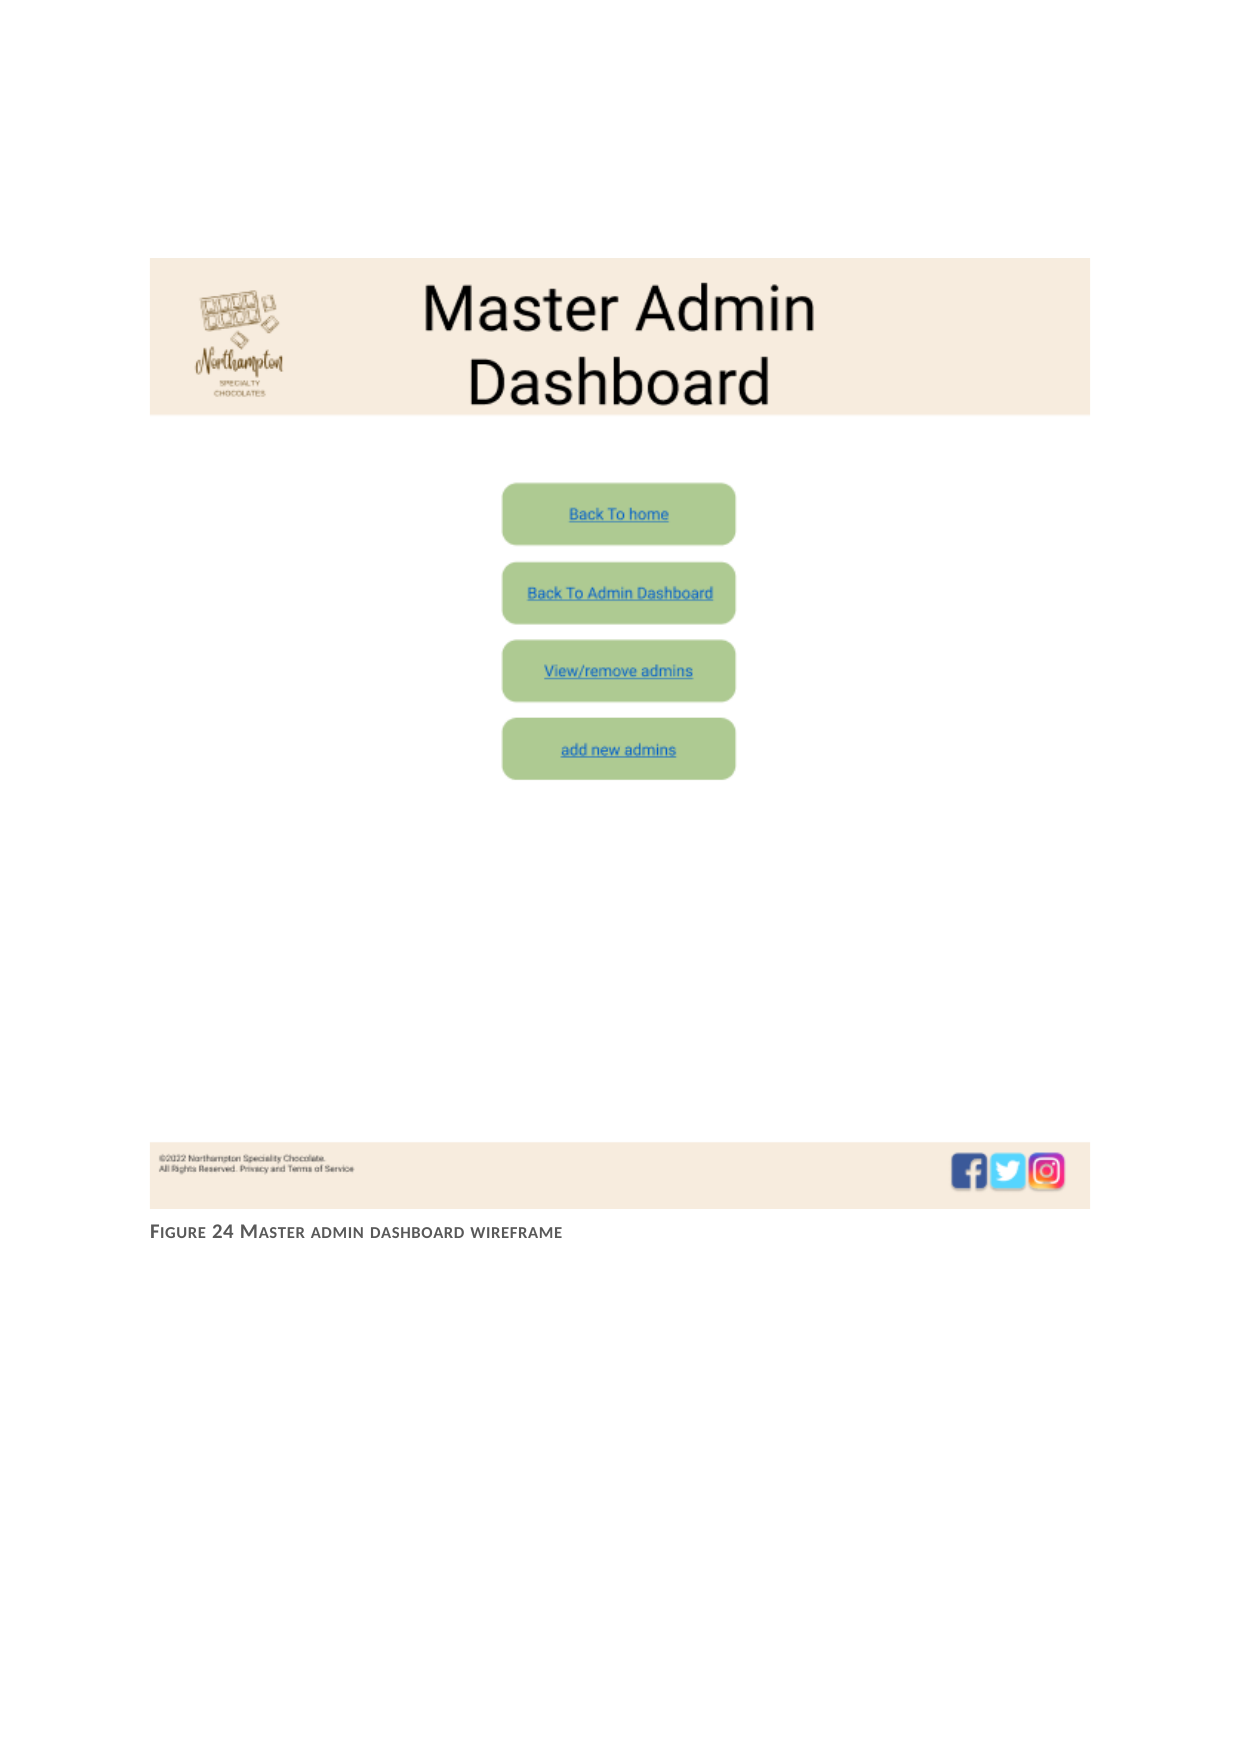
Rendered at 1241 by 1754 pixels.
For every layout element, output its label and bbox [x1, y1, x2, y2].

picture [149, 258, 1091, 1209]
